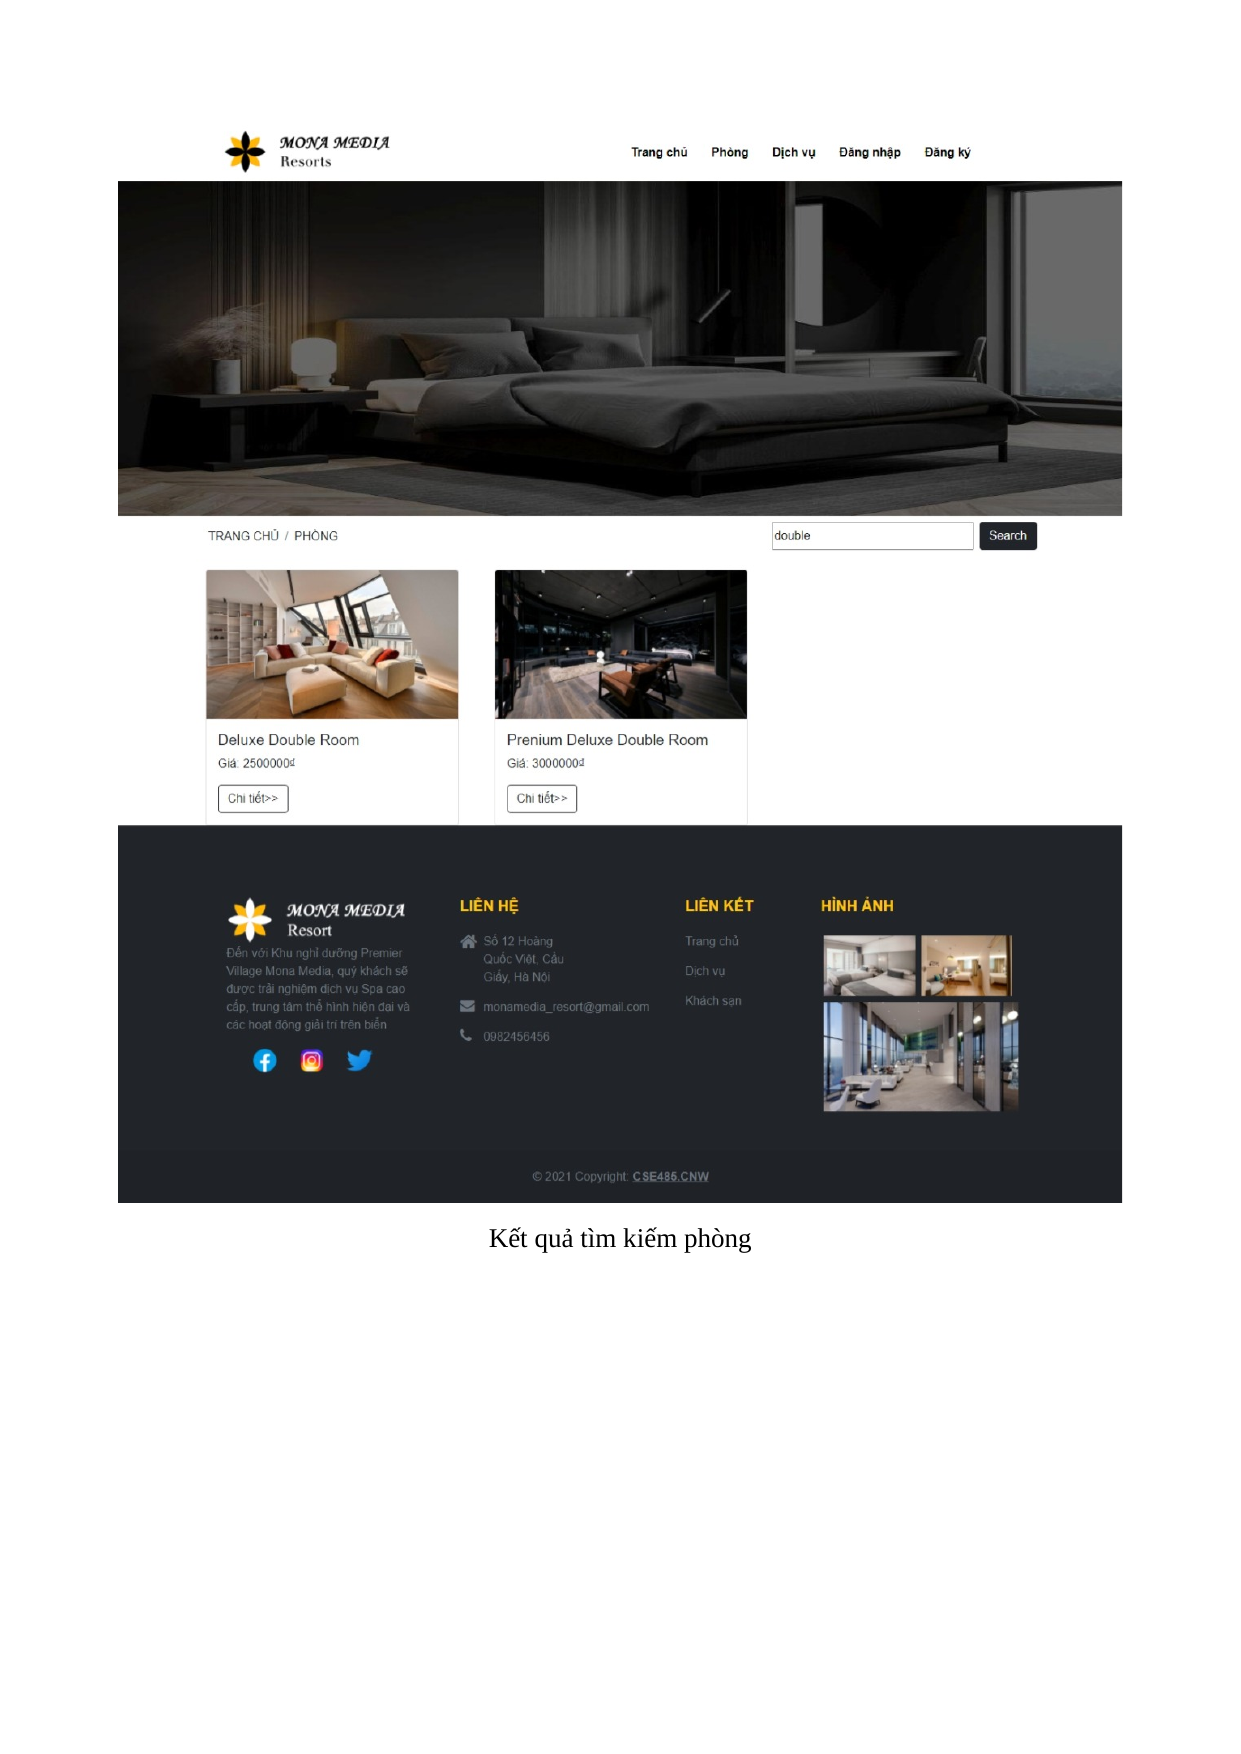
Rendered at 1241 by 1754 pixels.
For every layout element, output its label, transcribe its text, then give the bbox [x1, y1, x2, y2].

picture [118, 118, 1123, 1203]
text Kết quả tìm kiếm phòng [118, 1222, 1122, 1253]
